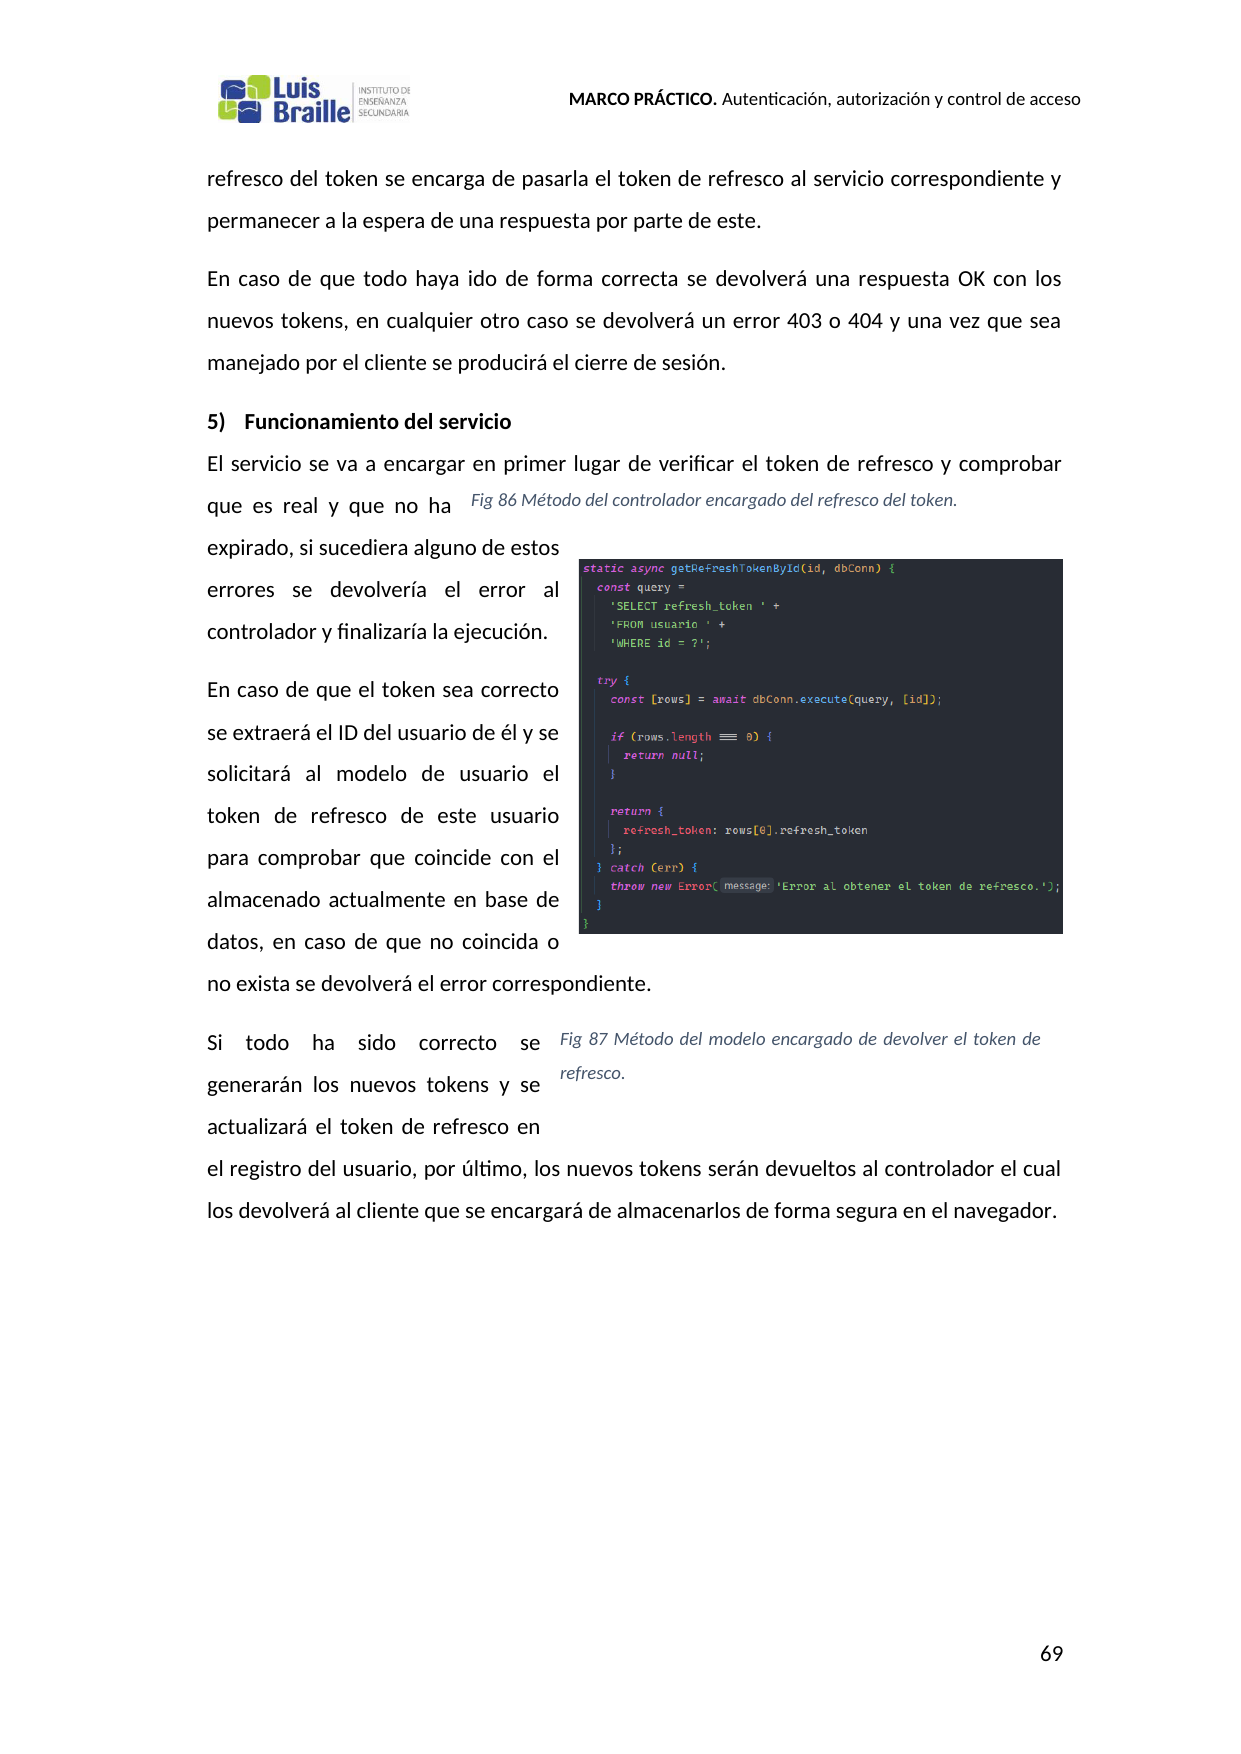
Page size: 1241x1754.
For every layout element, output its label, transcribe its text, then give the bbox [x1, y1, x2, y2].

text En caso de que el token sea correcto se extraerá el ID del usuario de él y se solicitará al modelo de usuario el token de refresco de este usuario para comprobar que coincide con el almacenado actualmente en base de datos, en caso de que no coincida o no exista se devolverá el error correspondiente. [207, 676, 1063, 997]
text En caso de que todo haya ido de forma correcta se devolverá una respuesta OK con los nuevos tokens, en cualquier otro caso se devolverá un error 403 o 404 y una vez que sea manejado por el cliente se producirá el cierre de sesión. [207, 264, 1063, 376]
text Si todo ha sido correcto se generarán los nuevos tokens y se actualizará el token de refresco en el registro del usuario, por último, los nuevos tokens serán devueltos al controlador el cual los devolverá al cliente que se encargará de almacenarlos de forma segura en el navegador. [207, 1028, 1063, 1224]
picture [578, 559, 1063, 934]
text El servicio se va a encargar en primer lugar de verificar el token de refresco y comprobar que es real y que no ha expirado, si sucediera alguno de estos errores se devolvería el error al controlador y finalizaría la ejecución. [207, 449, 1063, 645]
list Funcionamiento del servicio [207, 407, 1063, 435]
